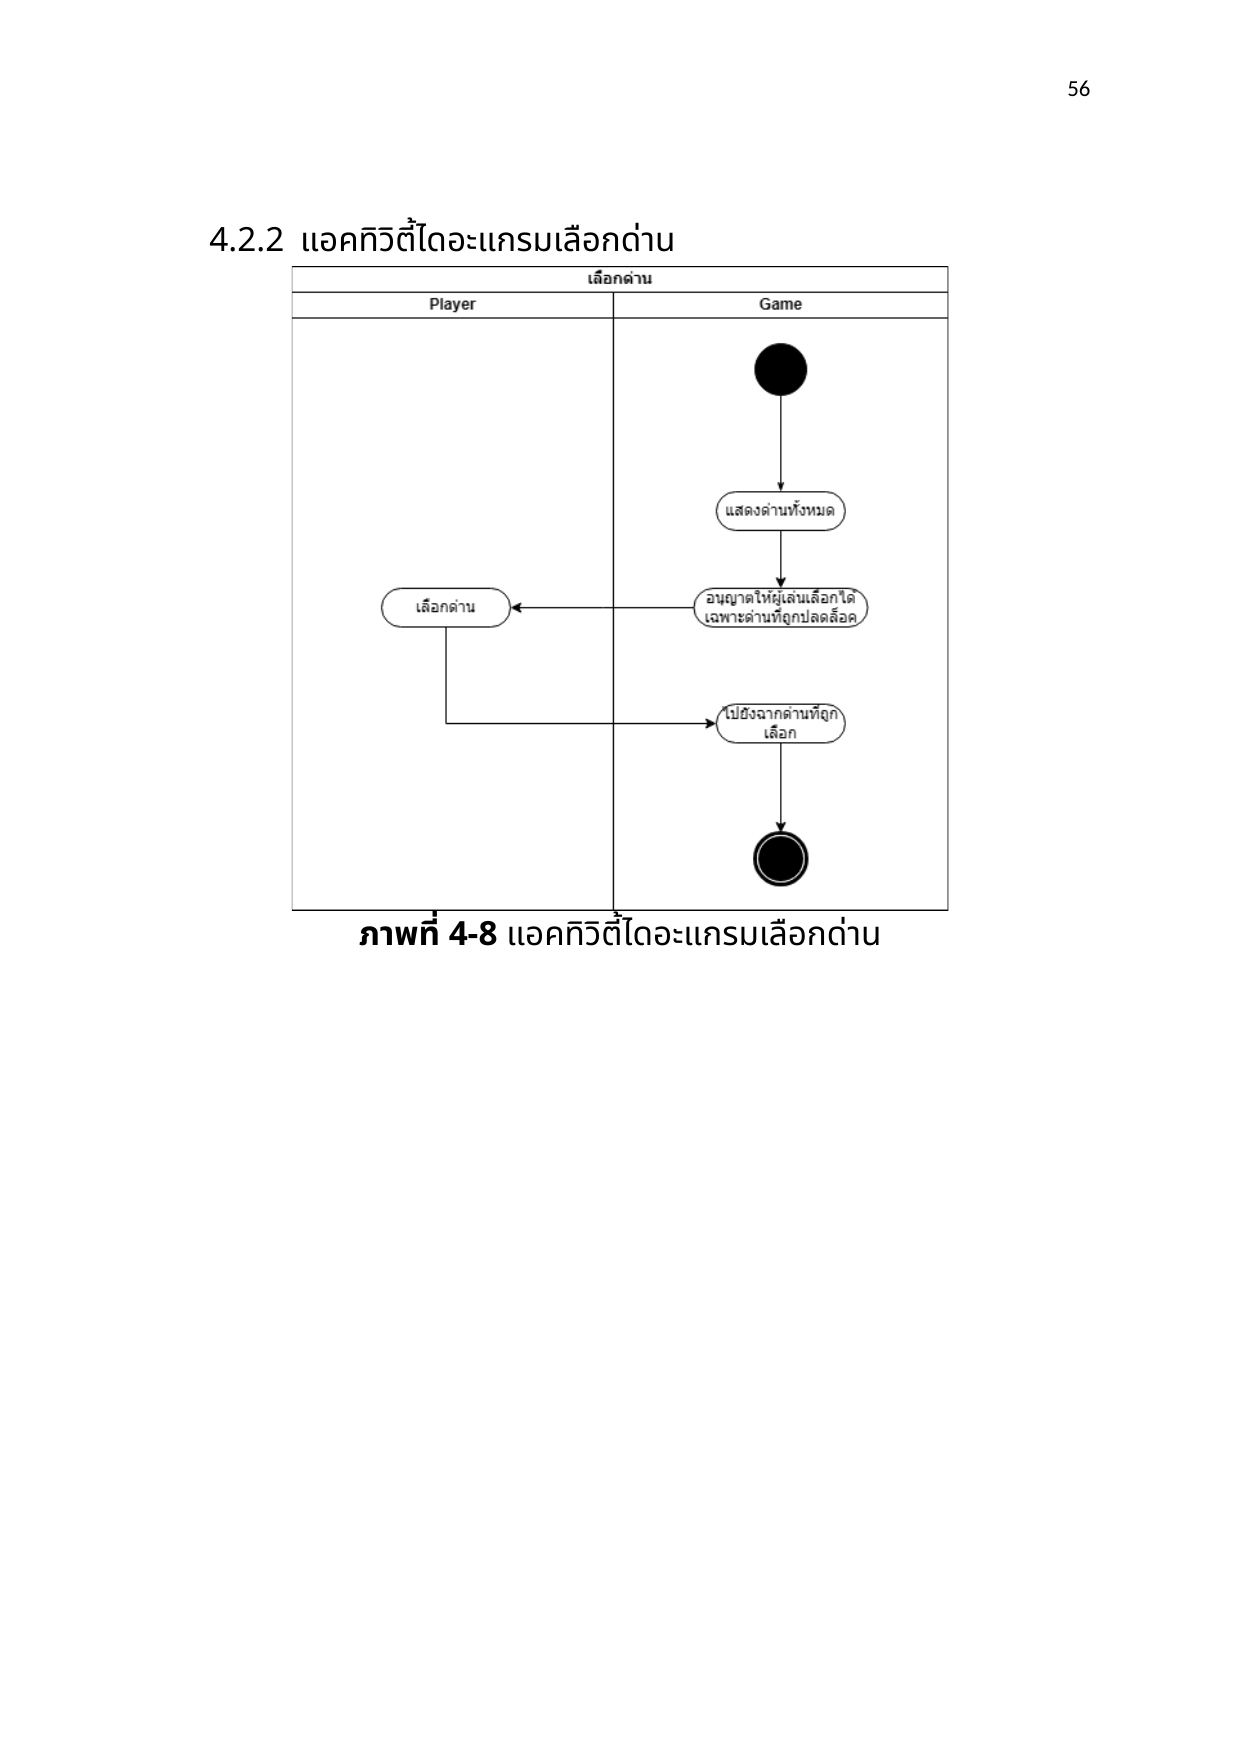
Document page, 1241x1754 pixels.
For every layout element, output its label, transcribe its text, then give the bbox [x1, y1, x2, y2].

text ภาพที่ 4-8 แอคทิวิตี้ไดอะแกรมเลือกด่าน [150, 910, 1090, 961]
picture [291, 266, 949, 911]
text 4.2.2 แอคทิวิตี้ไดอะแกรมเลือกด่าน [150, 216, 1090, 266]
